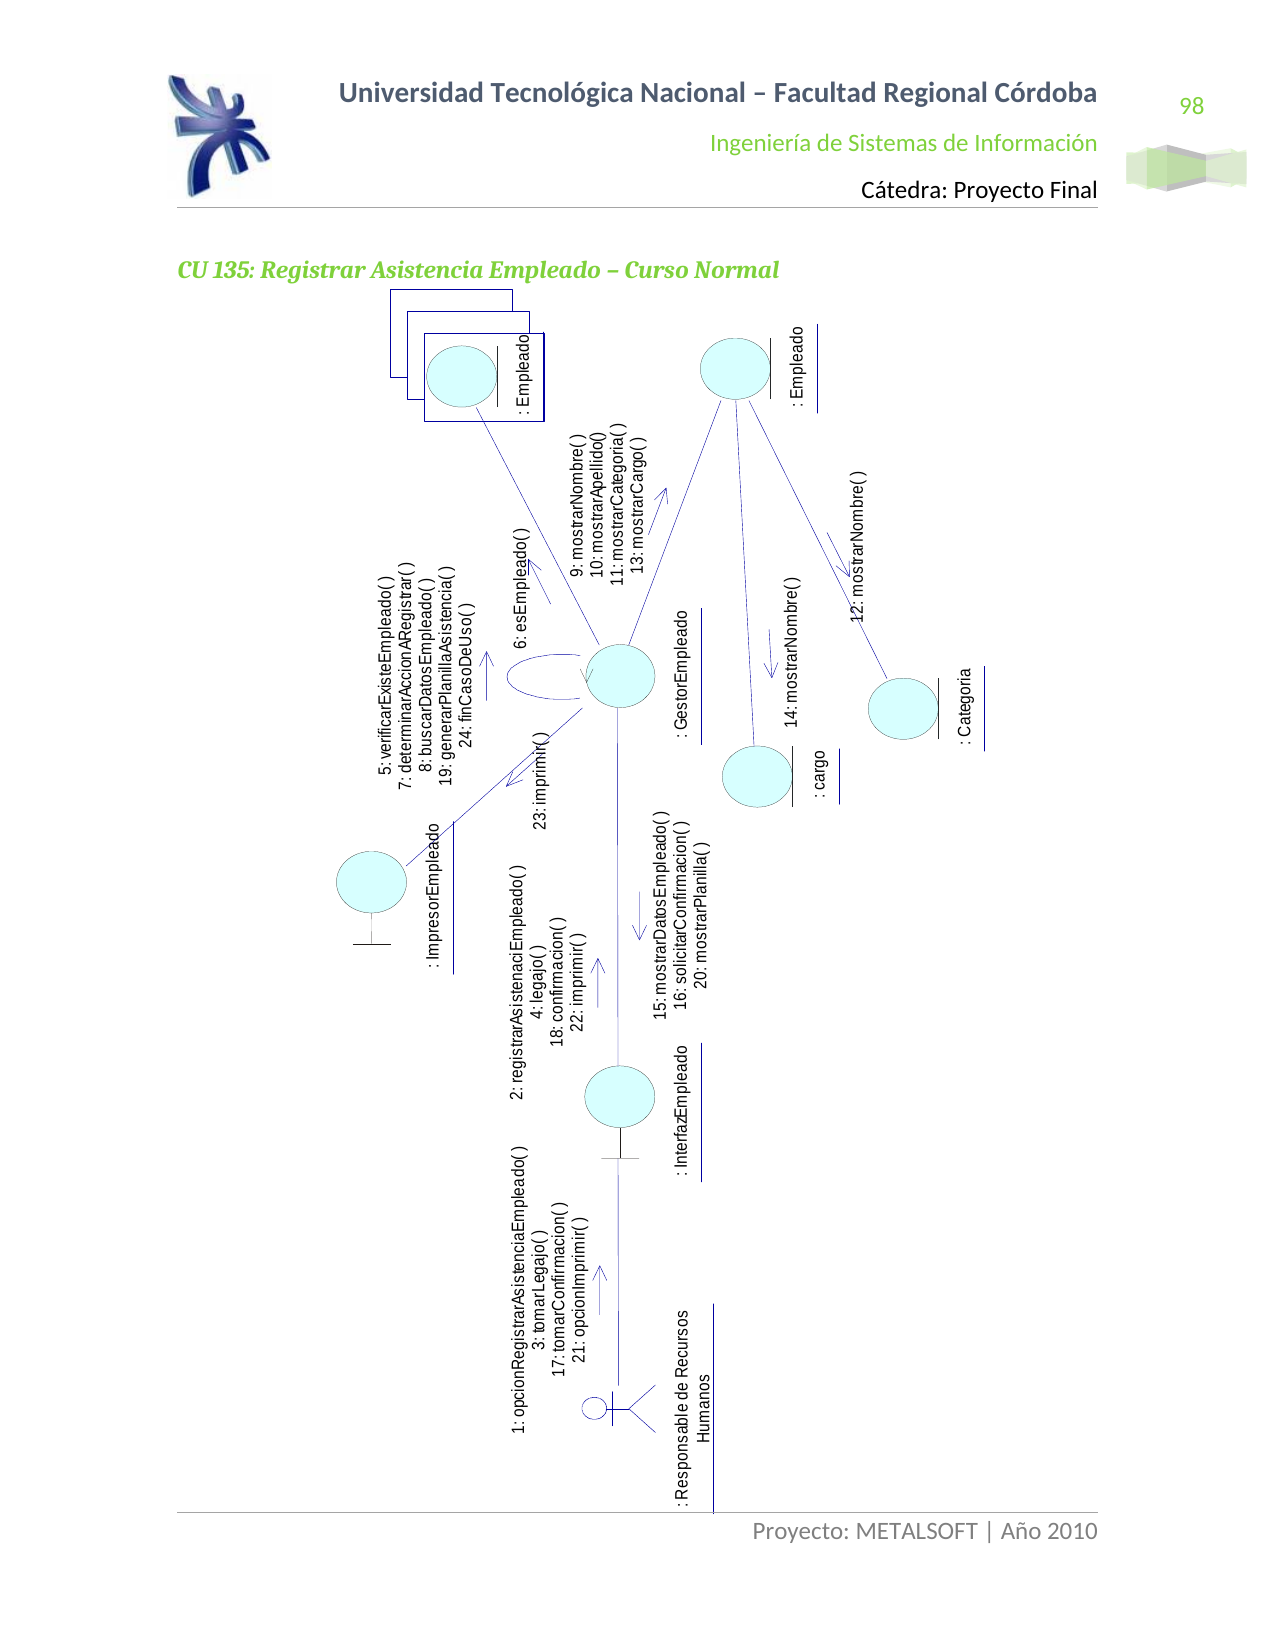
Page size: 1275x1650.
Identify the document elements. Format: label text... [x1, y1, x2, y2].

text CU 135: Registrar Asistencia Empleado – Curso Normal [177, 256, 1098, 284]
picture [167, 74, 272, 199]
